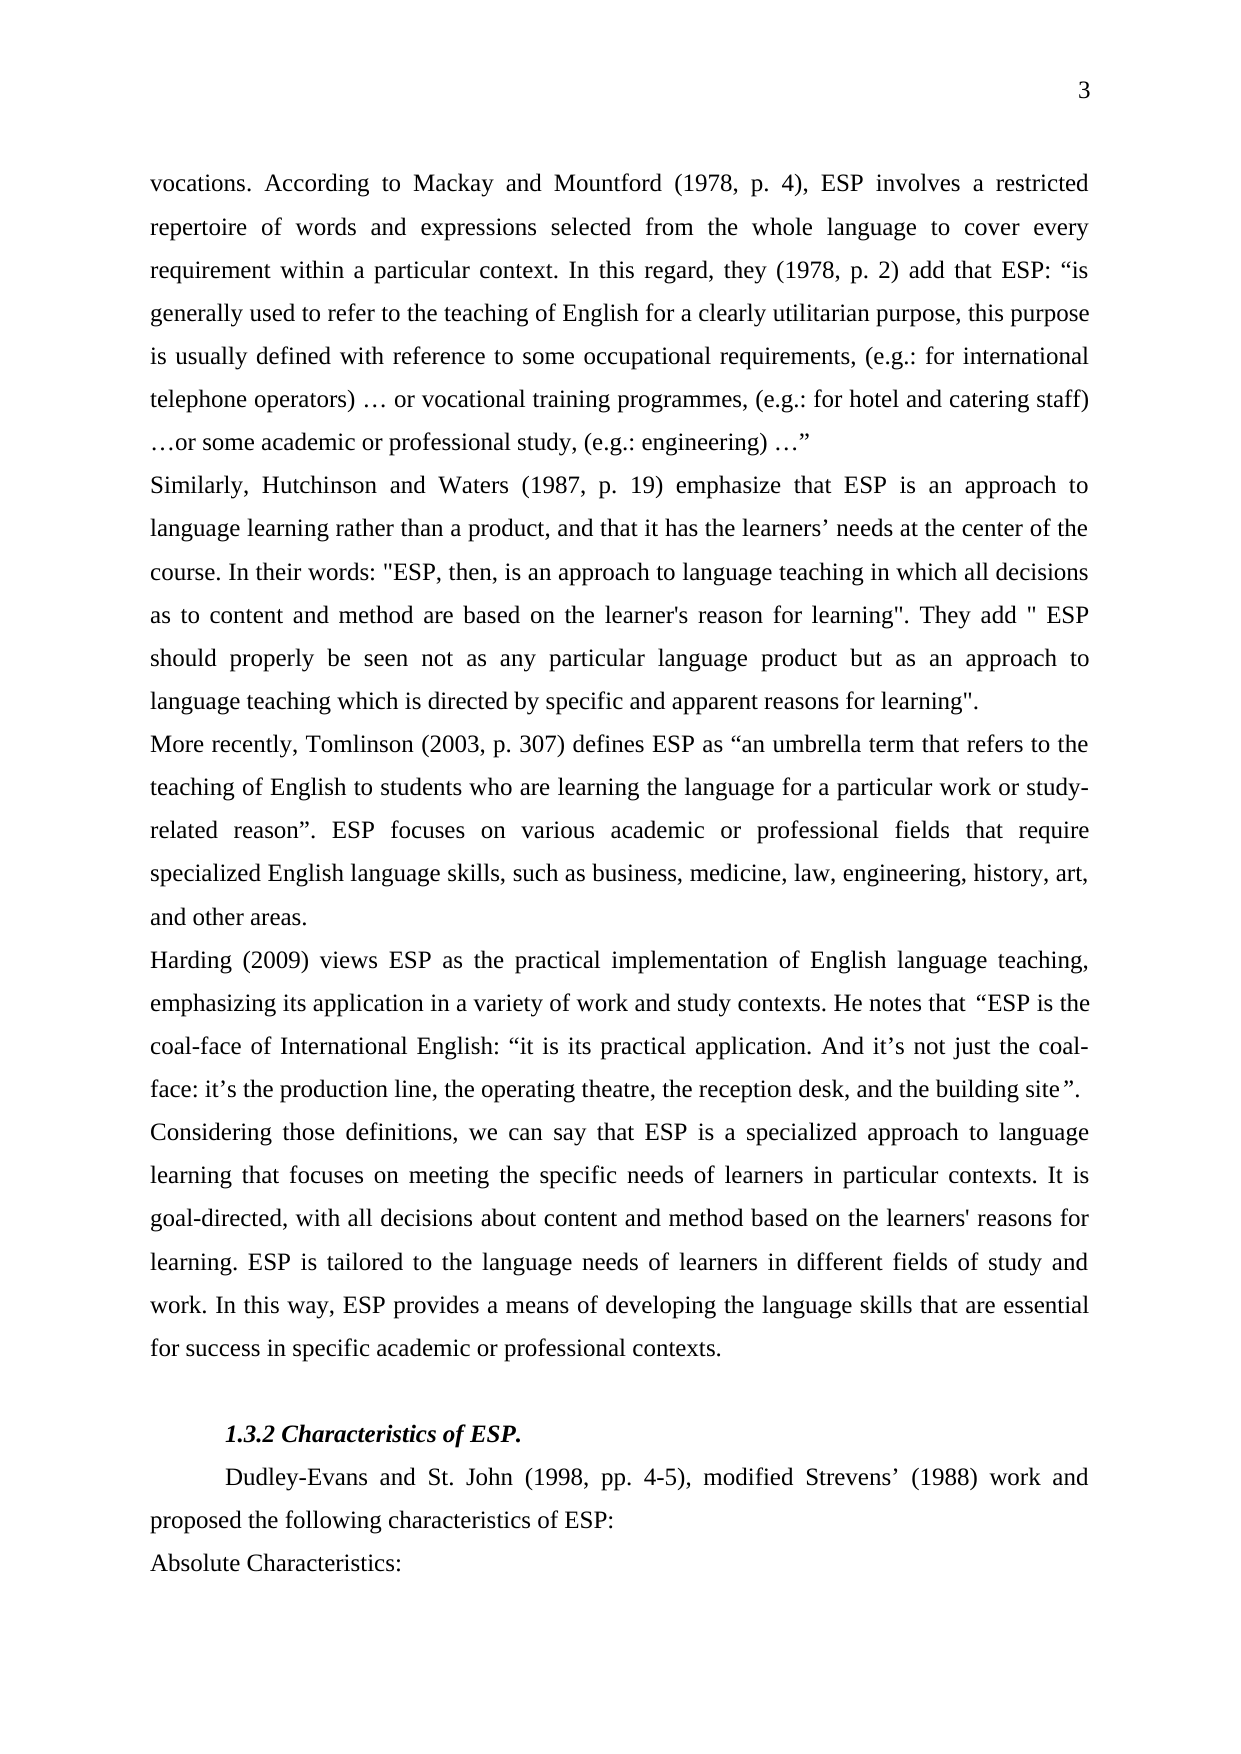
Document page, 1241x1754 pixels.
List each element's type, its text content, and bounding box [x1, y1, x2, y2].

text Absolute Characteristics: [150, 1548, 1090, 1577]
text Considering those definitions, we can say that ESP is a specialized approach to language learning that focuses on meeting the specific needs of learners in particular contexts. It is goal-directed, with all decisions about content and method based on the learners' reasons for learning. ESP is tailored to the language needs of learners in different fields of study and work. In this way, ESP provides a means of developing the language skills that are essential for success in specific academic or professional contexts. [150, 1117, 1090, 1362]
subtitle 1.3.2 Characteristics of ESP. [150, 1419, 1090, 1448]
text Similarly, Hutchinson and Waters (1987, p. 19) emphasize that ESP is an approach to language learning rather than a product, and that it has the learners’ needs at the center of the course. In their words: "ESP, then, is an approach to language teaching in which all decisions as to content and method are based on the learner's reason for learning". They add " ESP should properly be seen not as any particular language product but as an approach to language teaching which is directed by specific and apparent reasons for learning". [150, 470, 1090, 715]
text Dudley-Evans and St. John (1998, pp. 4-5), modified Strevens’ (1988) work and proposed the following characteristics of ESP: [150, 1462, 1090, 1534]
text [150, 168, 1090, 456]
text Harding (2009) views ESP as the practical implementation of English language teaching, emphasizing its application in a variety of work and study contexts. He notes that “ESP is the coal-face of International English: “it is its practical application. And it’s not just the coal-face: it’s the production line, the operating theatre, the reception desk, and the building site”. [150, 945, 1090, 1103]
text More recently, Tomlinson (2003, p. 307) defines ESP as “an umbrella term that refers to the teaching of English to students who are learning the language for a particular work or study-related reason”. ESP focuses on various academic or professional fields that require specialized English language skills, such as business, medicine, law, engineering, history, art, and other areas. [150, 729, 1090, 930]
